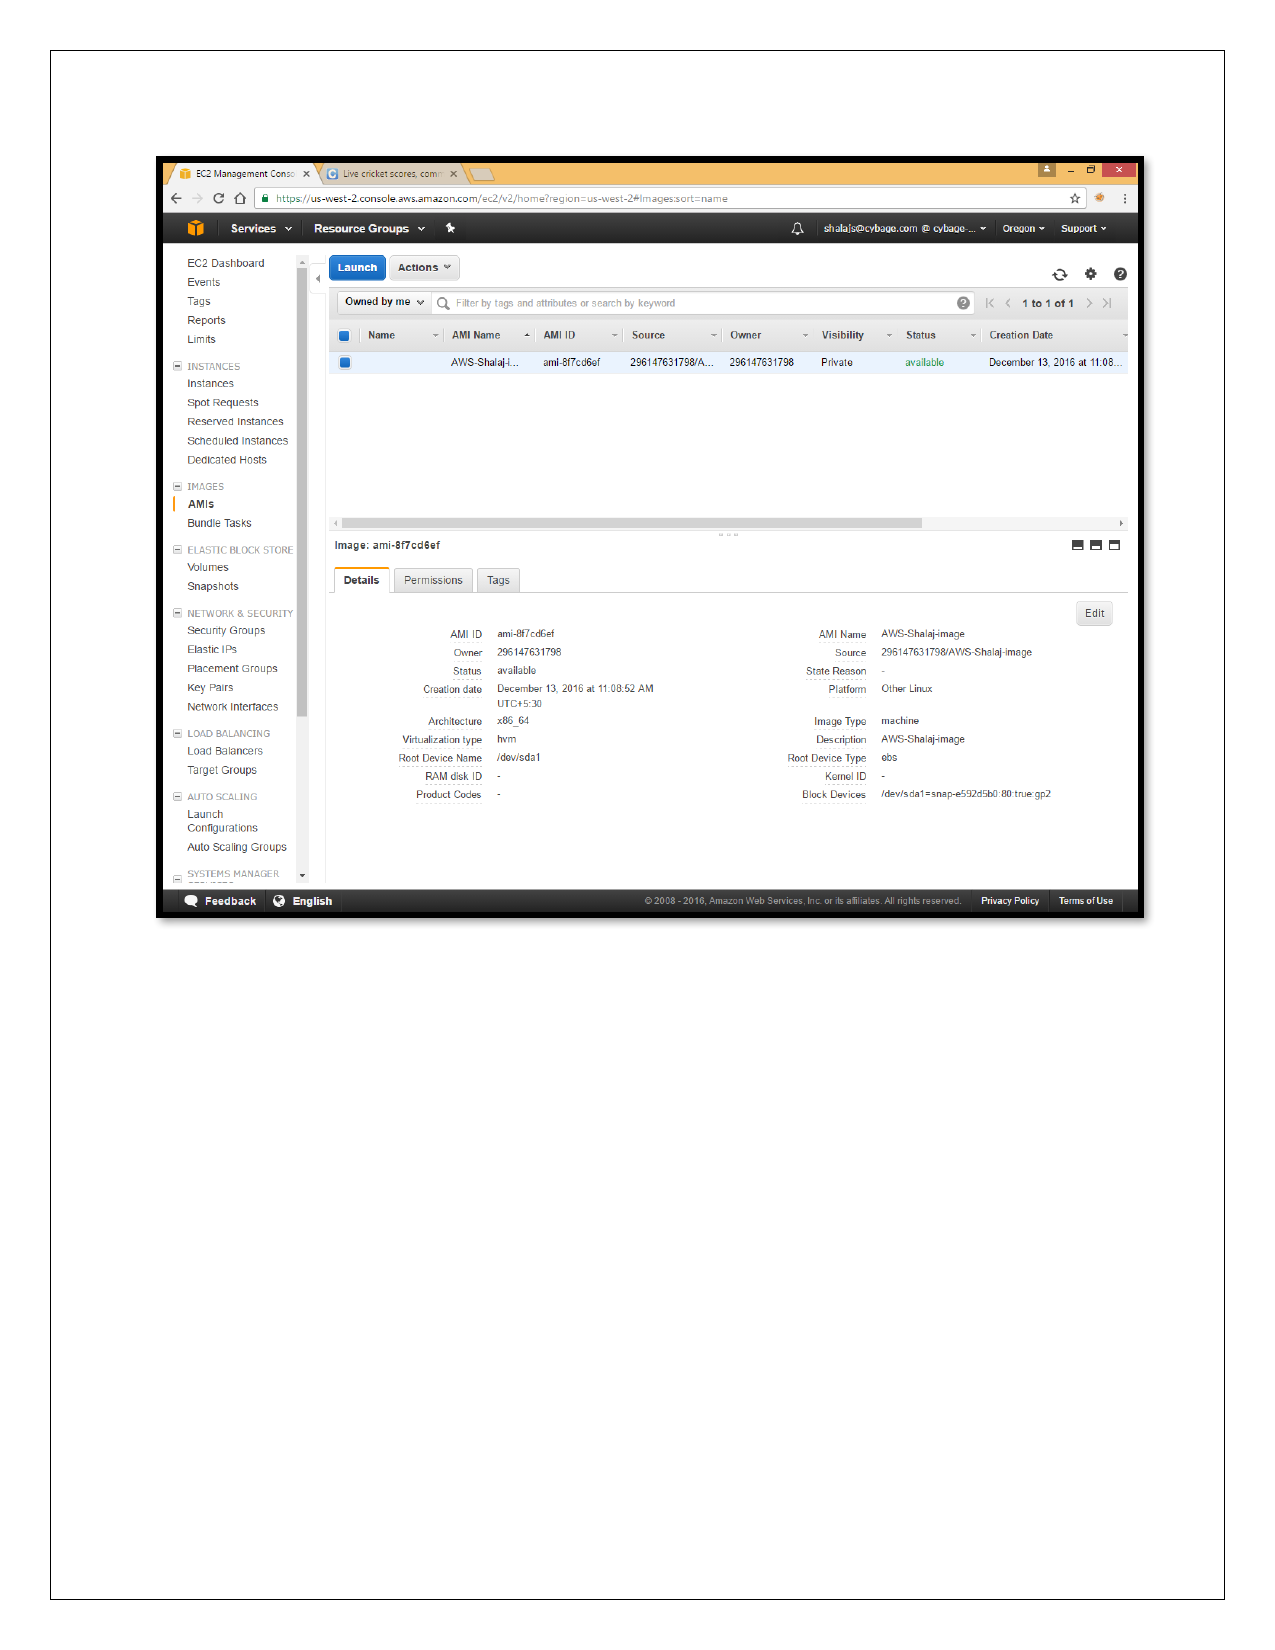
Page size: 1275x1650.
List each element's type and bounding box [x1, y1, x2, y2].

picture [163, 163, 1138, 912]
